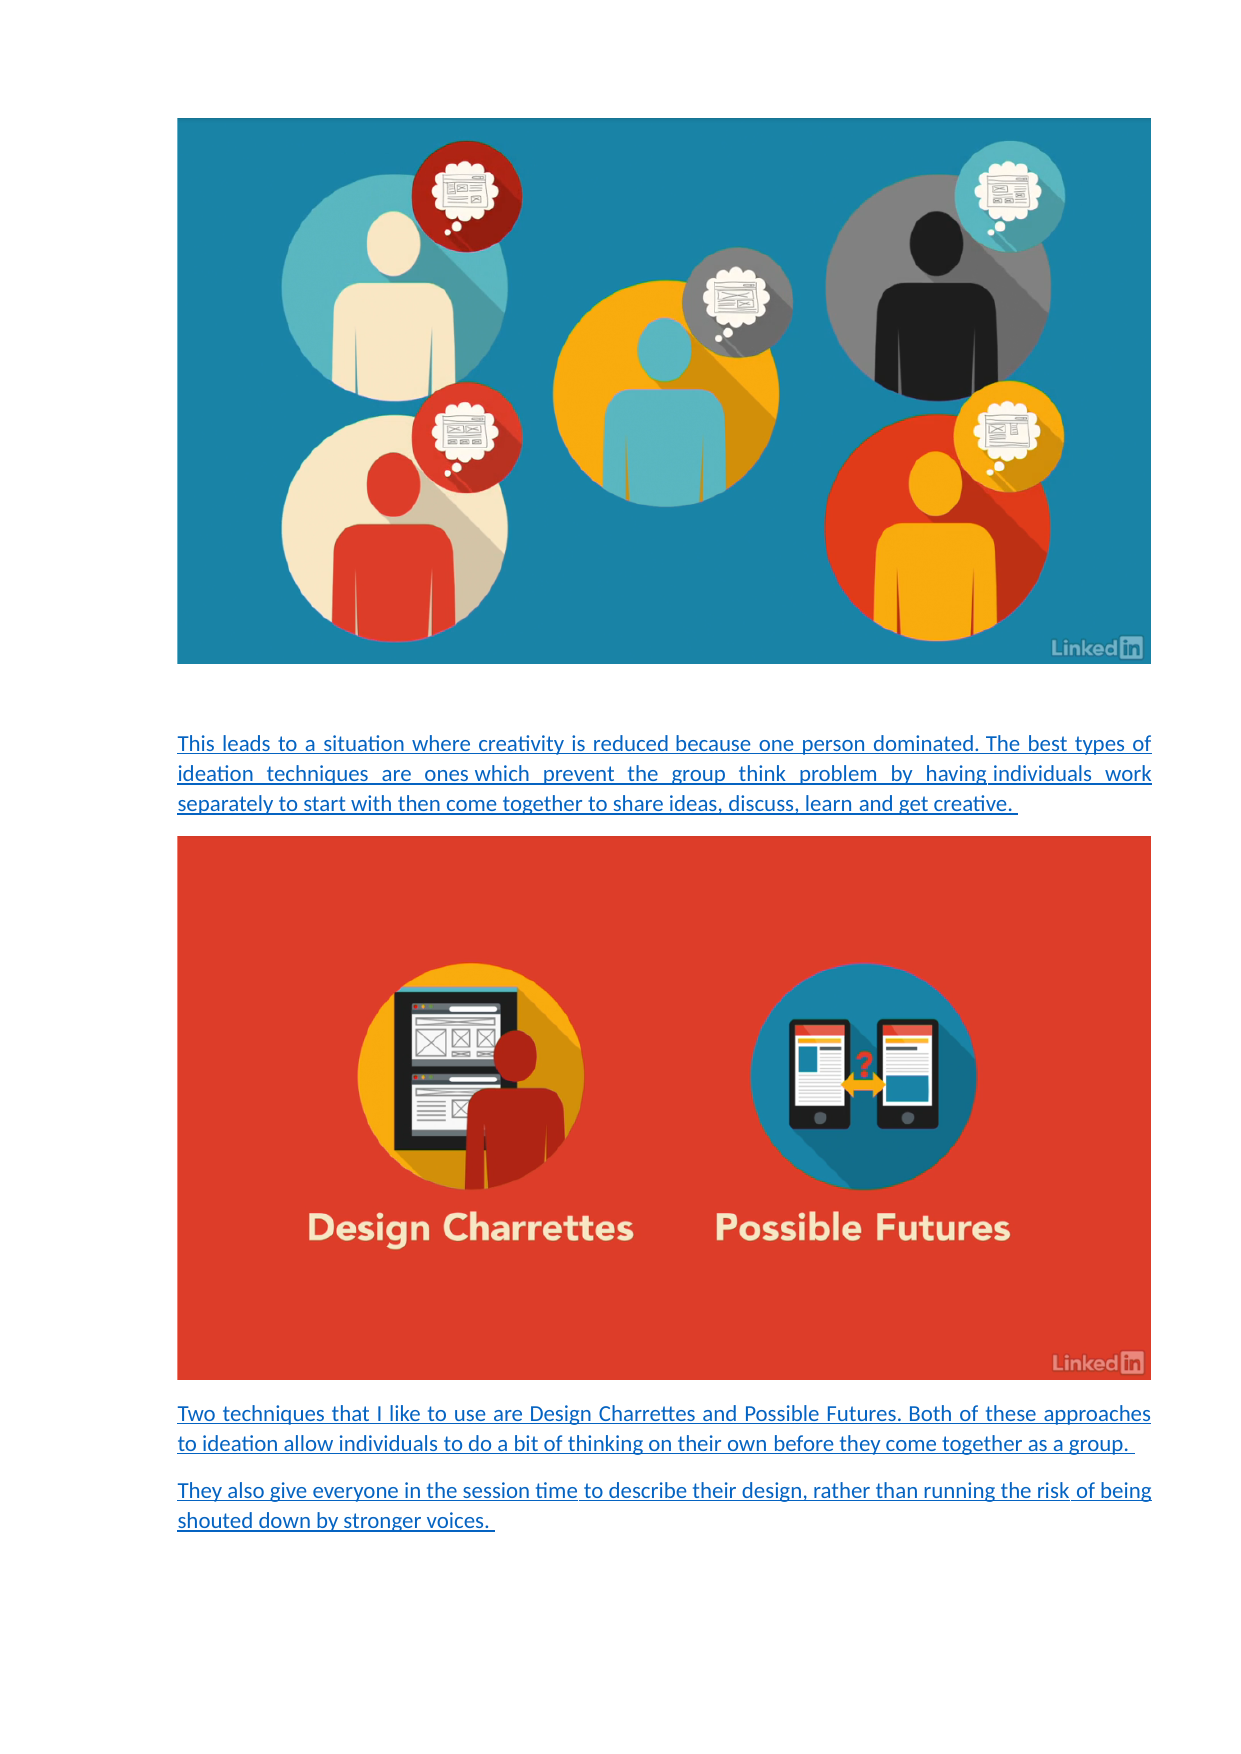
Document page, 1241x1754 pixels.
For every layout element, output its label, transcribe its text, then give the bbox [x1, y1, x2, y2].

text This leads to a situation where creativity is reduced because one person dominated. The best types of ideation techniques are ones which prevent the group think problem by having individuals work separately to start with then come together to share ideas, discuss, learn and get creative. [177, 729, 1152, 753]
text This leads to a situation where creativity is reduced because one person dominated. The best types of ideation techniques are ones which prevent the group think problem by having individuals work separately to start with then come together to share ideas, discuss, learn and get creative. [177, 784, 1152, 817]
picture [177, 118, 1151, 664]
text This leads to a situation where creativity is reduced because one person dominated. The best types of ideation techniques are ones which prevent the group think problem by having individuals work separately to start with then come together to share ideas, discuss, learn and get creative. [177, 754, 1152, 783]
text They also give everyone in the session time to describe their design, rather than running the risk of being shouted down by stronger voices. [177, 1476, 1152, 1500]
picture [177, 836, 1151, 1380]
text They also give everyone in the session time to describe their design, rather than running the risk of being shouted down by stronger voices. [177, 1501, 1152, 1534]
text Two techniques that I like to use are Design Charrettes and Possible Futures. Both of these approaches to ideation allow individuals to do a bit of thinking on their own before they come together as a group. [177, 1399, 1152, 1457]
